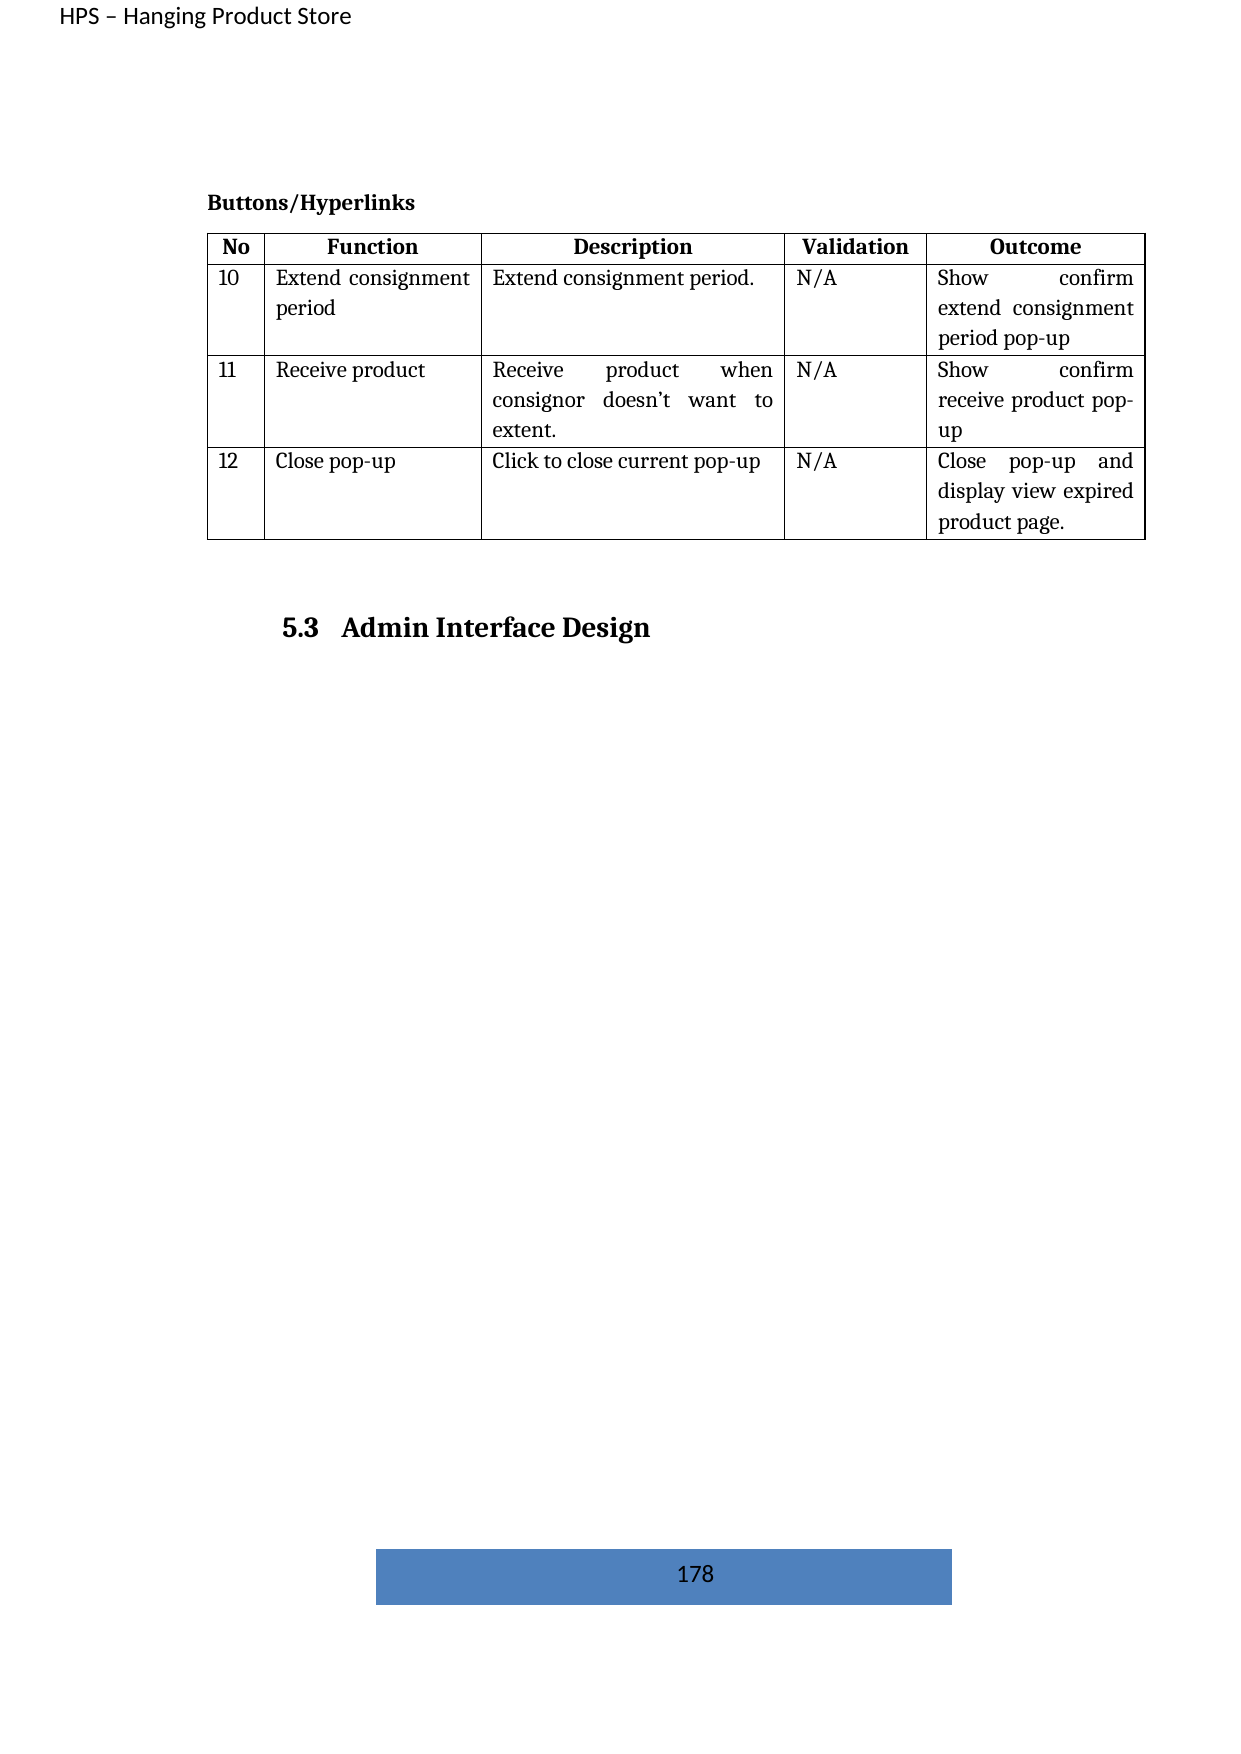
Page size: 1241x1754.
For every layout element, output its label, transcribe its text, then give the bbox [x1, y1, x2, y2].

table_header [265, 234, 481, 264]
subtitle Admin Interface Design [282, 611, 1122, 645]
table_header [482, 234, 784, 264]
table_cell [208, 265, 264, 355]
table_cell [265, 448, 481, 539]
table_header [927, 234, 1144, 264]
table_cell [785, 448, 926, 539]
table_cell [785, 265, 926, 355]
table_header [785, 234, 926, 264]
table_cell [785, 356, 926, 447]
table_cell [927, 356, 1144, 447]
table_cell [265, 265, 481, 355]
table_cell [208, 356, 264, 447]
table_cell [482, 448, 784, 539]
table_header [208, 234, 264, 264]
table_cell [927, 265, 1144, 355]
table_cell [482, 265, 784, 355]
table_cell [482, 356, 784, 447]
text Buttons/Hyperlinks [207, 190, 1122, 216]
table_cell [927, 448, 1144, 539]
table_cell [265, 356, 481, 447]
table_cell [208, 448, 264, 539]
